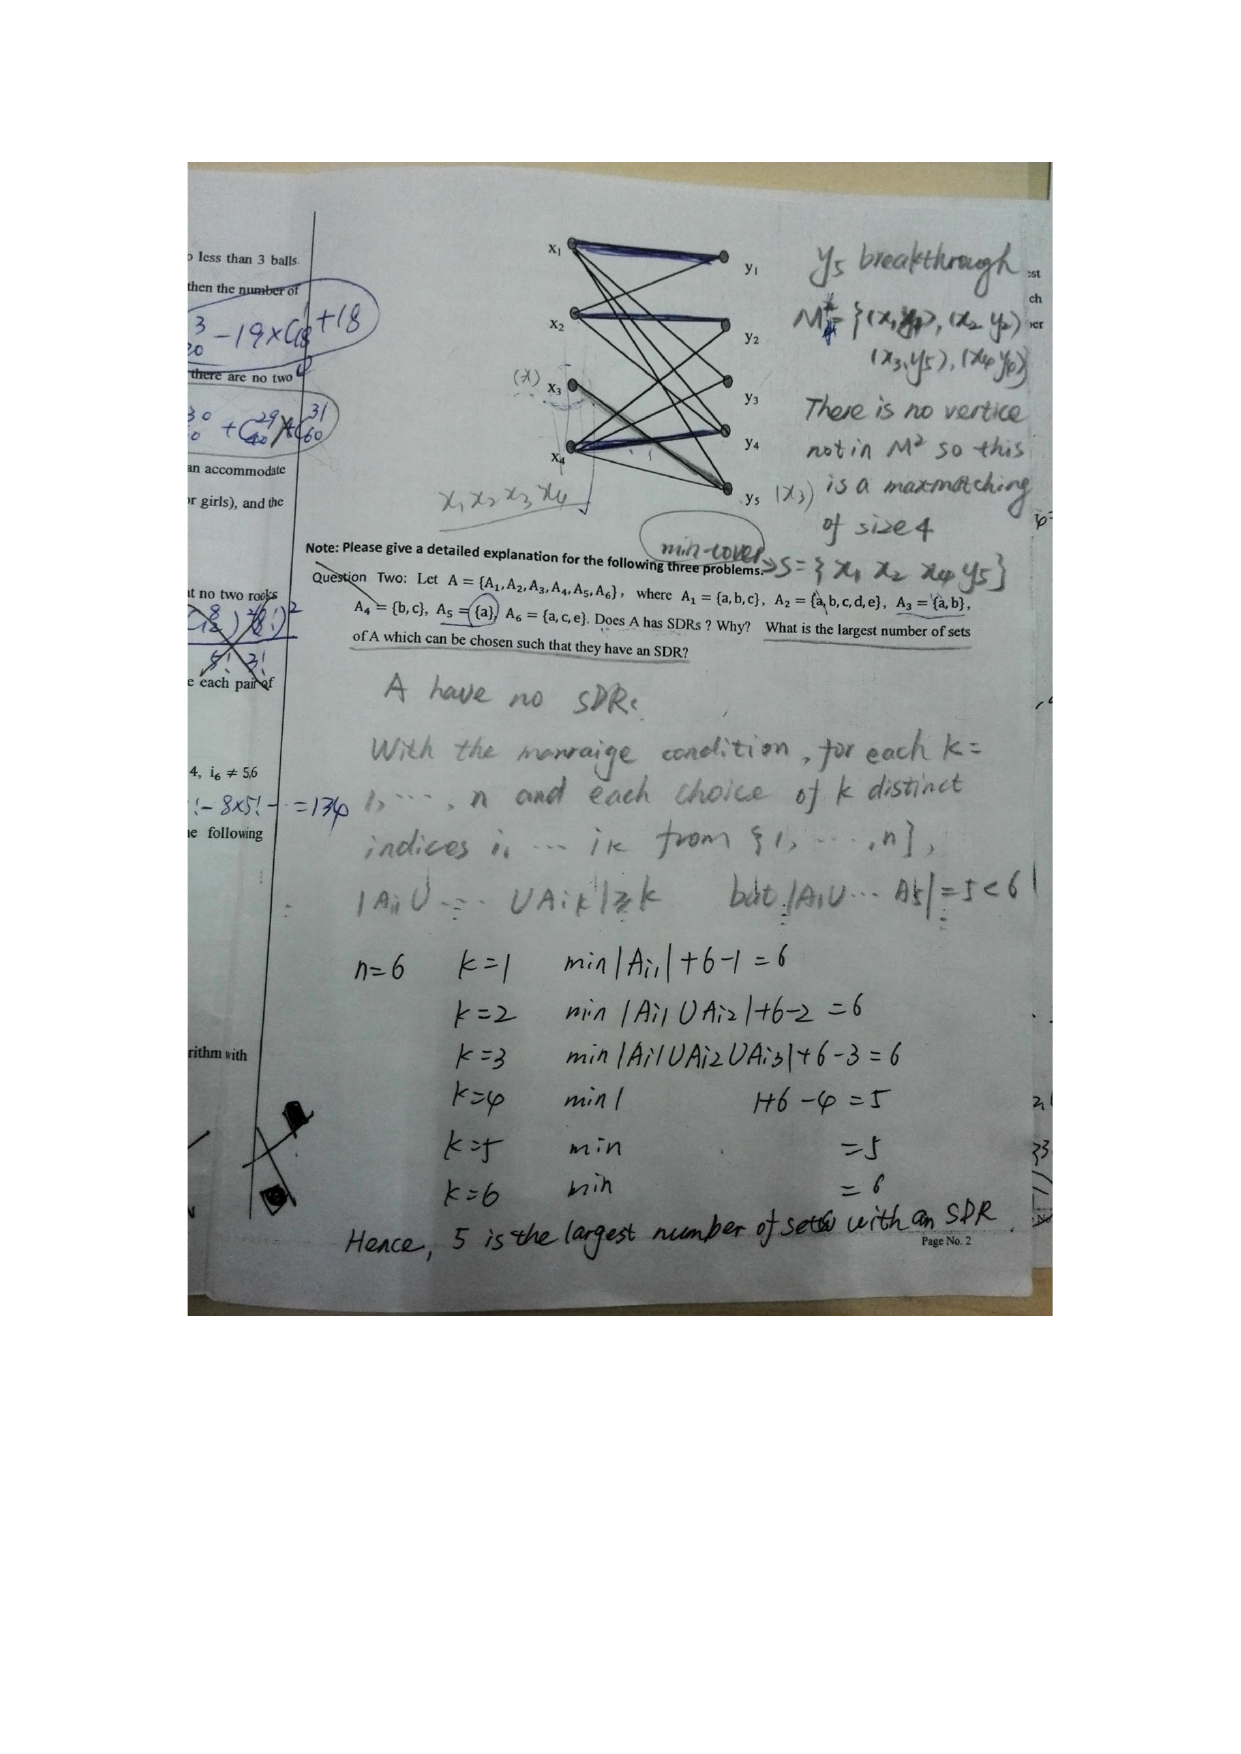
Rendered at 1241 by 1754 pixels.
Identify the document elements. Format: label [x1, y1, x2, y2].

picture [187, 162, 1053, 1316]
